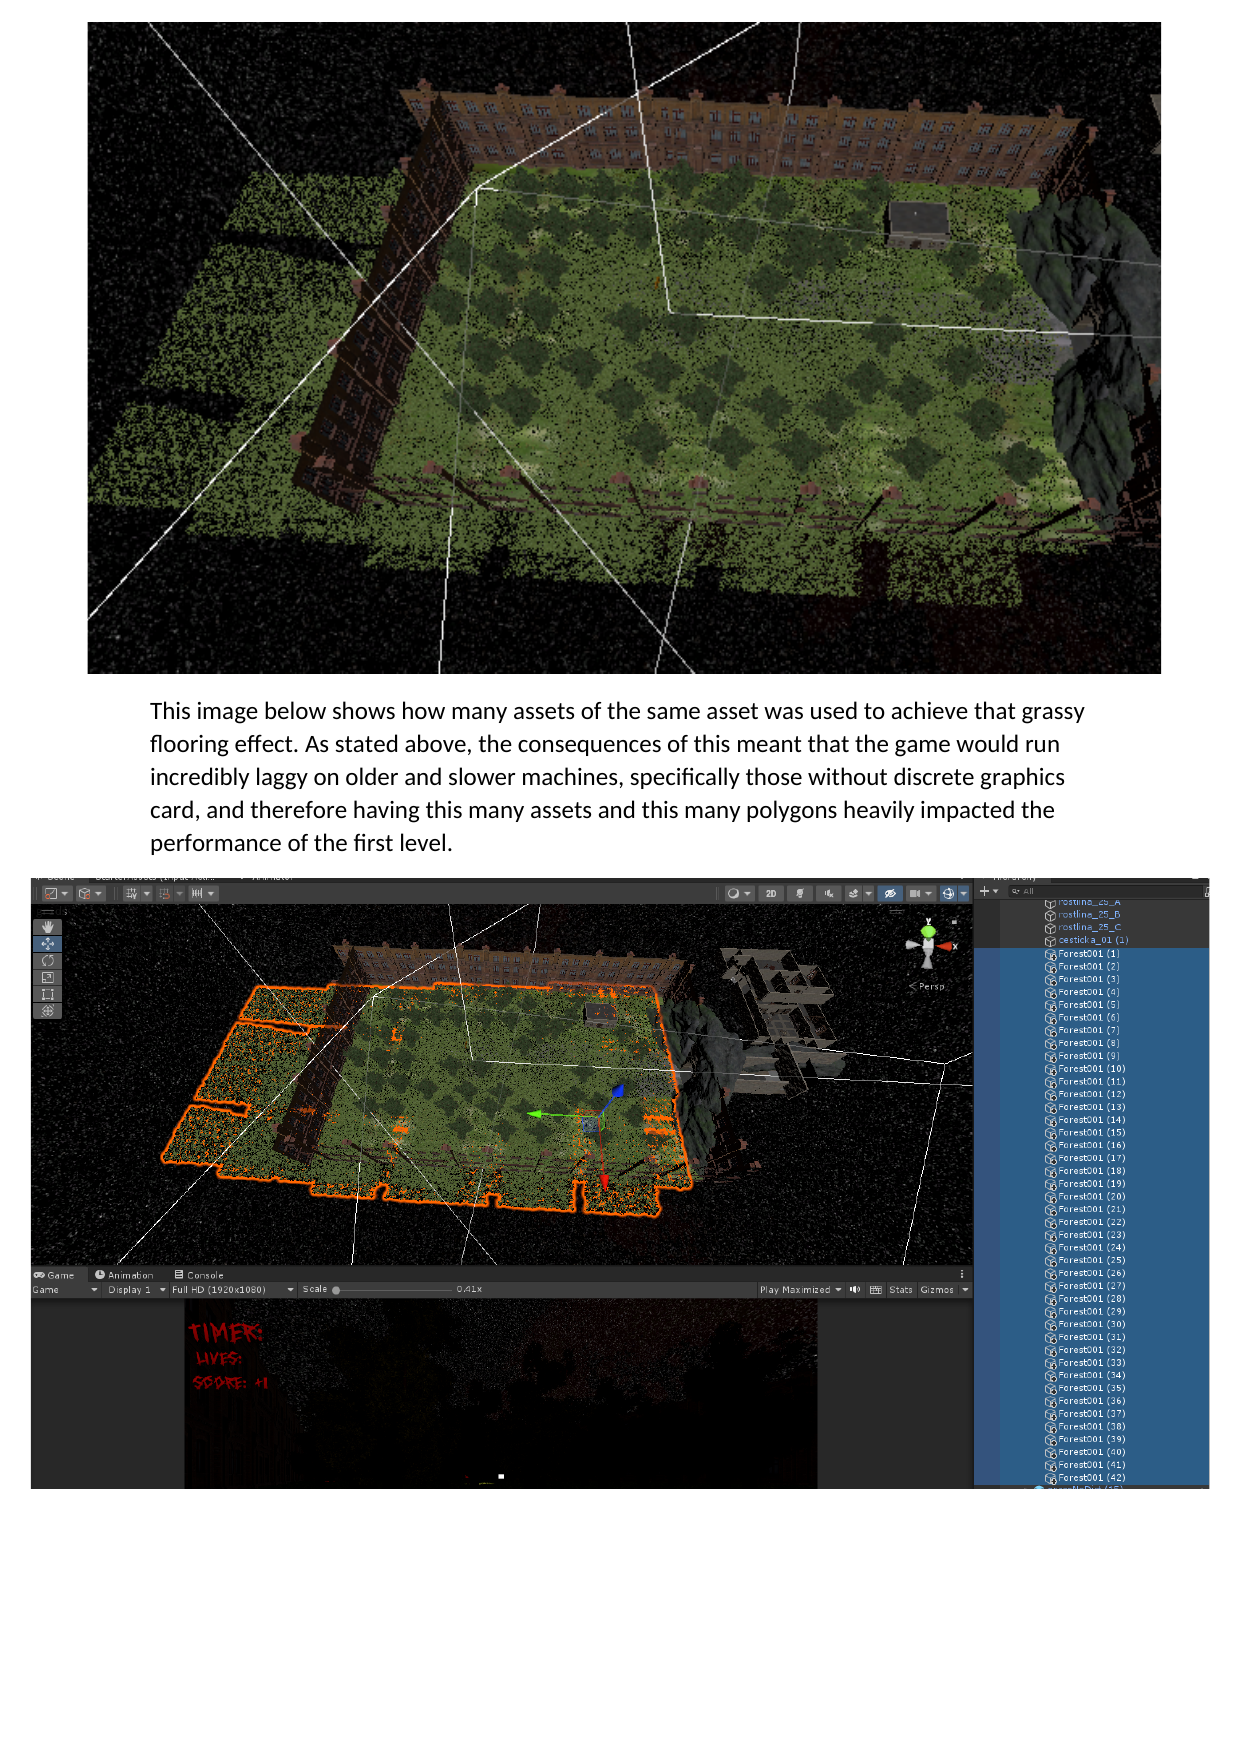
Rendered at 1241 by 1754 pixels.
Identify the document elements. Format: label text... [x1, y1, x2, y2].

picture [30, 878, 1210, 1489]
picture [87, 22, 1162, 674]
text This image below shows how many assets of the same asset was used to achieve that grassy flooring effect. As stated above, the consequences of this meant that the game would run incredibly laggy on older and slower machines, specifically those without discrete graphics card, and therefore having this many assets and this many polygons heavily impacted the performance of the first level. [150, 695, 1090, 858]
